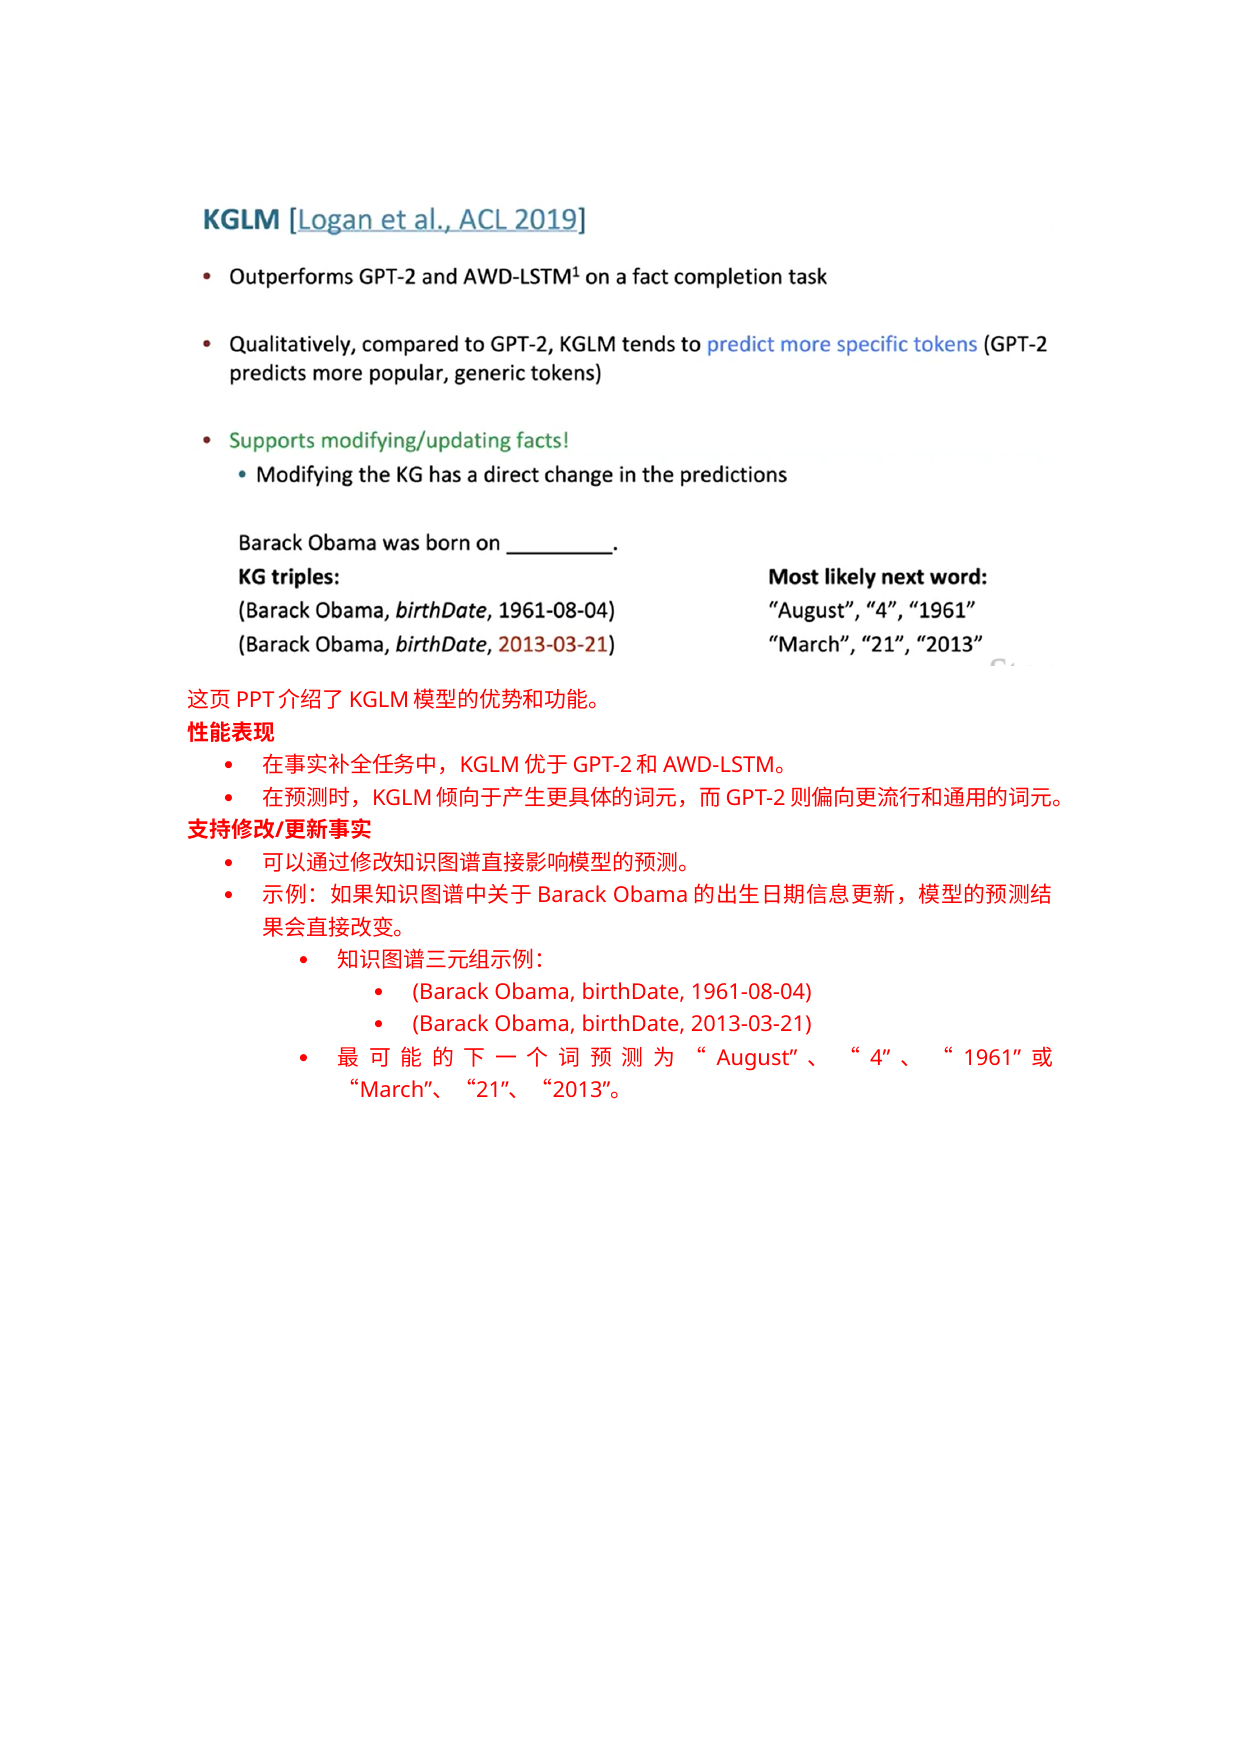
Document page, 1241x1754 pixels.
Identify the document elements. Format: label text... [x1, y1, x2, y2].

picture [187, 194, 1053, 666]
text 这页PPT介绍了KGLM模型的优势和功能。 [187, 666, 1053, 714]
text 性能表现 [187, 714, 1053, 747]
list 在事实补全任务中，KGLM优于GPT-2和AWD-LSTM。 [225, 747, 1053, 779]
text 支持修改/更新事实 [187, 812, 1053, 844]
list 知识图谱三元组示例： [300, 942, 1053, 974]
list (Barack Obama, birthDate, 1961-08-04) [375, 974, 1053, 1007]
list (Barack Obama, birthDate, 2013-03-21) [375, 1007, 1053, 1039]
list 可以通过修改知识图谱直接影响模型的预测。 [225, 844, 1053, 877]
list 示例：如果知识图谱中关于Barack Obama的出生日期信息更新，模型的预测结果会直接改变。 [225, 877, 1053, 942]
list 最可能的下一个词预测为“August”、“4”、“1961”或“March”、“21”、“2013”。 [300, 1039, 1053, 1104]
list 在预测时，KGLM倾向于产生更具体的词元，而GPT-2则偏向更流行和通用的词元。 [225, 779, 1053, 812]
